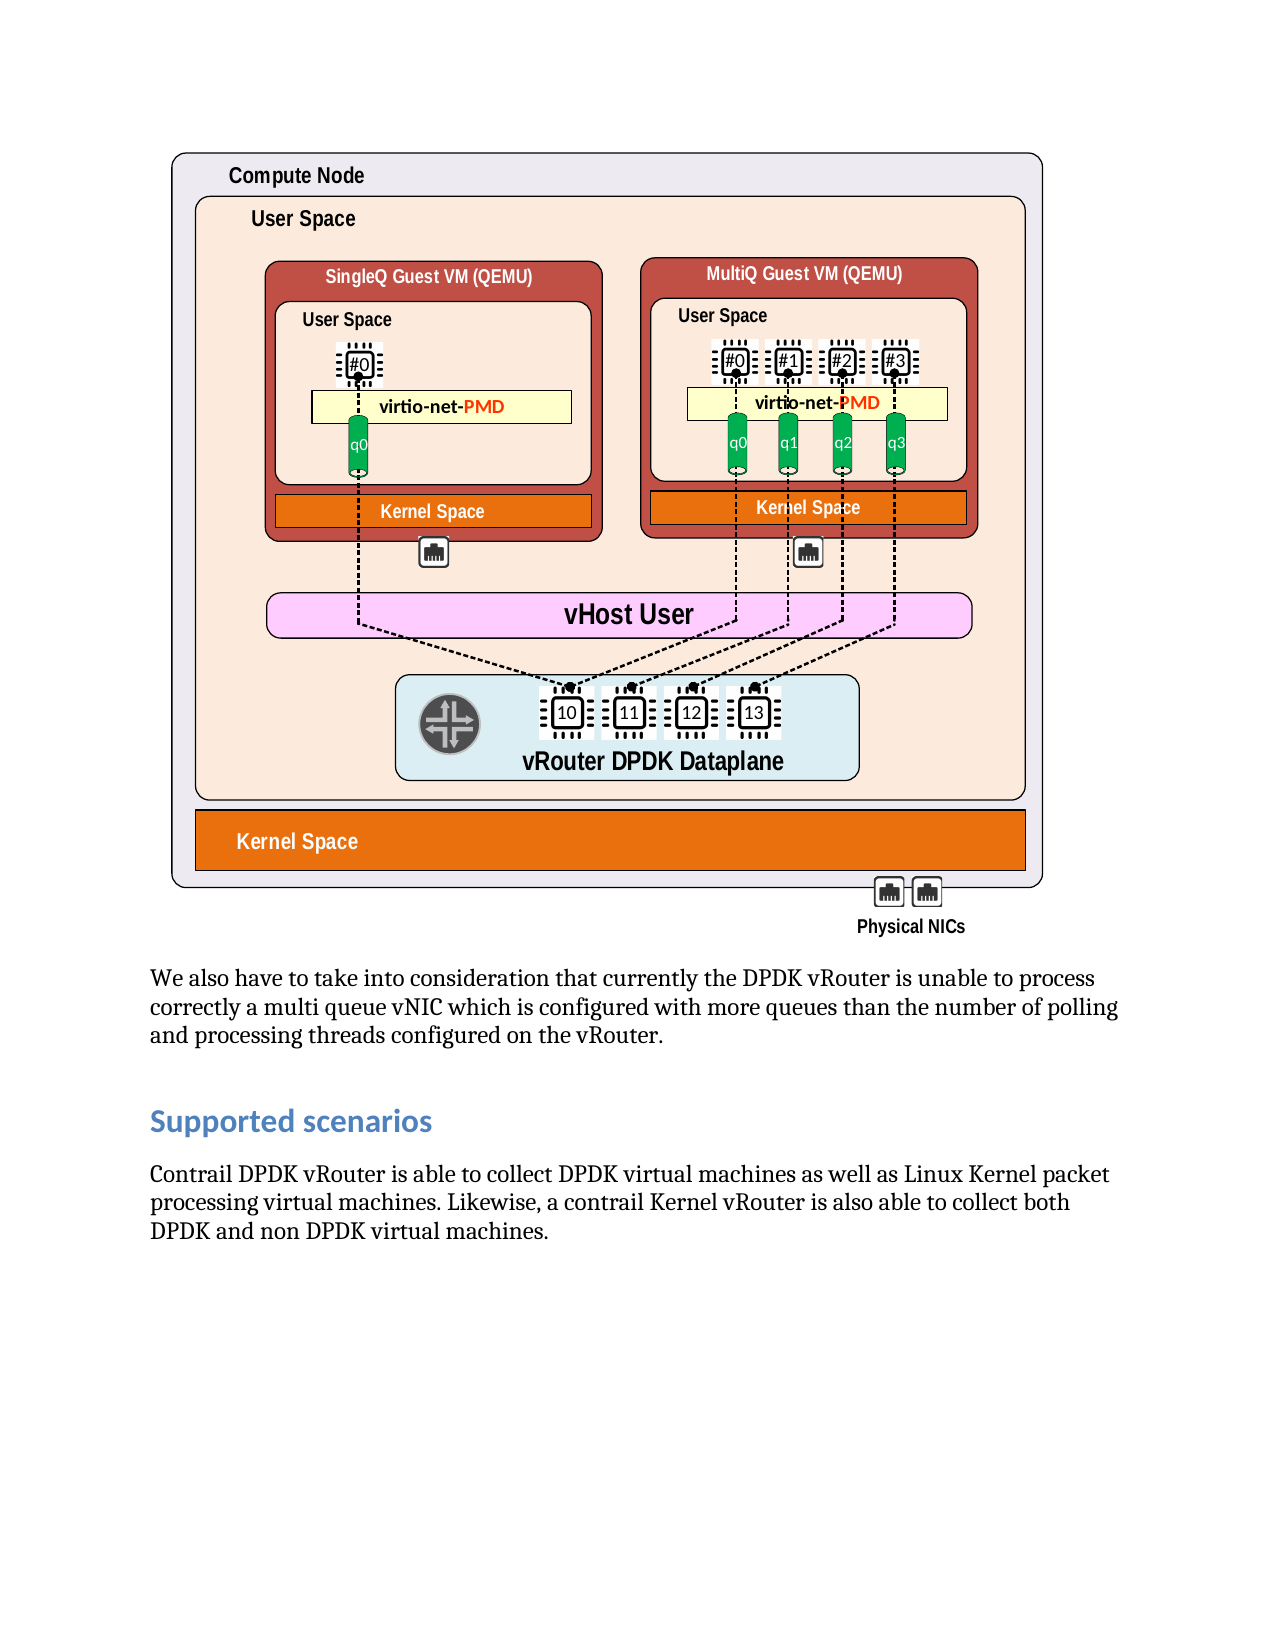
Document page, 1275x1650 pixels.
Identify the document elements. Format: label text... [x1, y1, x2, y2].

subtitle Supported scenarios [150, 1100, 1125, 1141]
text Contrail DPDK vRouter is able to collect DPDK virtual machines as well as Linux Kernel packet processing virtual machines. Likewise, a contrail Kernel vRouter is also able to collect both DPDK and non DPDK virtual machines. [150, 1159, 1125, 1246]
text We also have to take into consideration that currently the DPDK vRouter is unable to process correctly a multi queue vNIC which is configured with more queues than the number of polling and processing threads configured on the vRouter. [150, 964, 1125, 1050]
